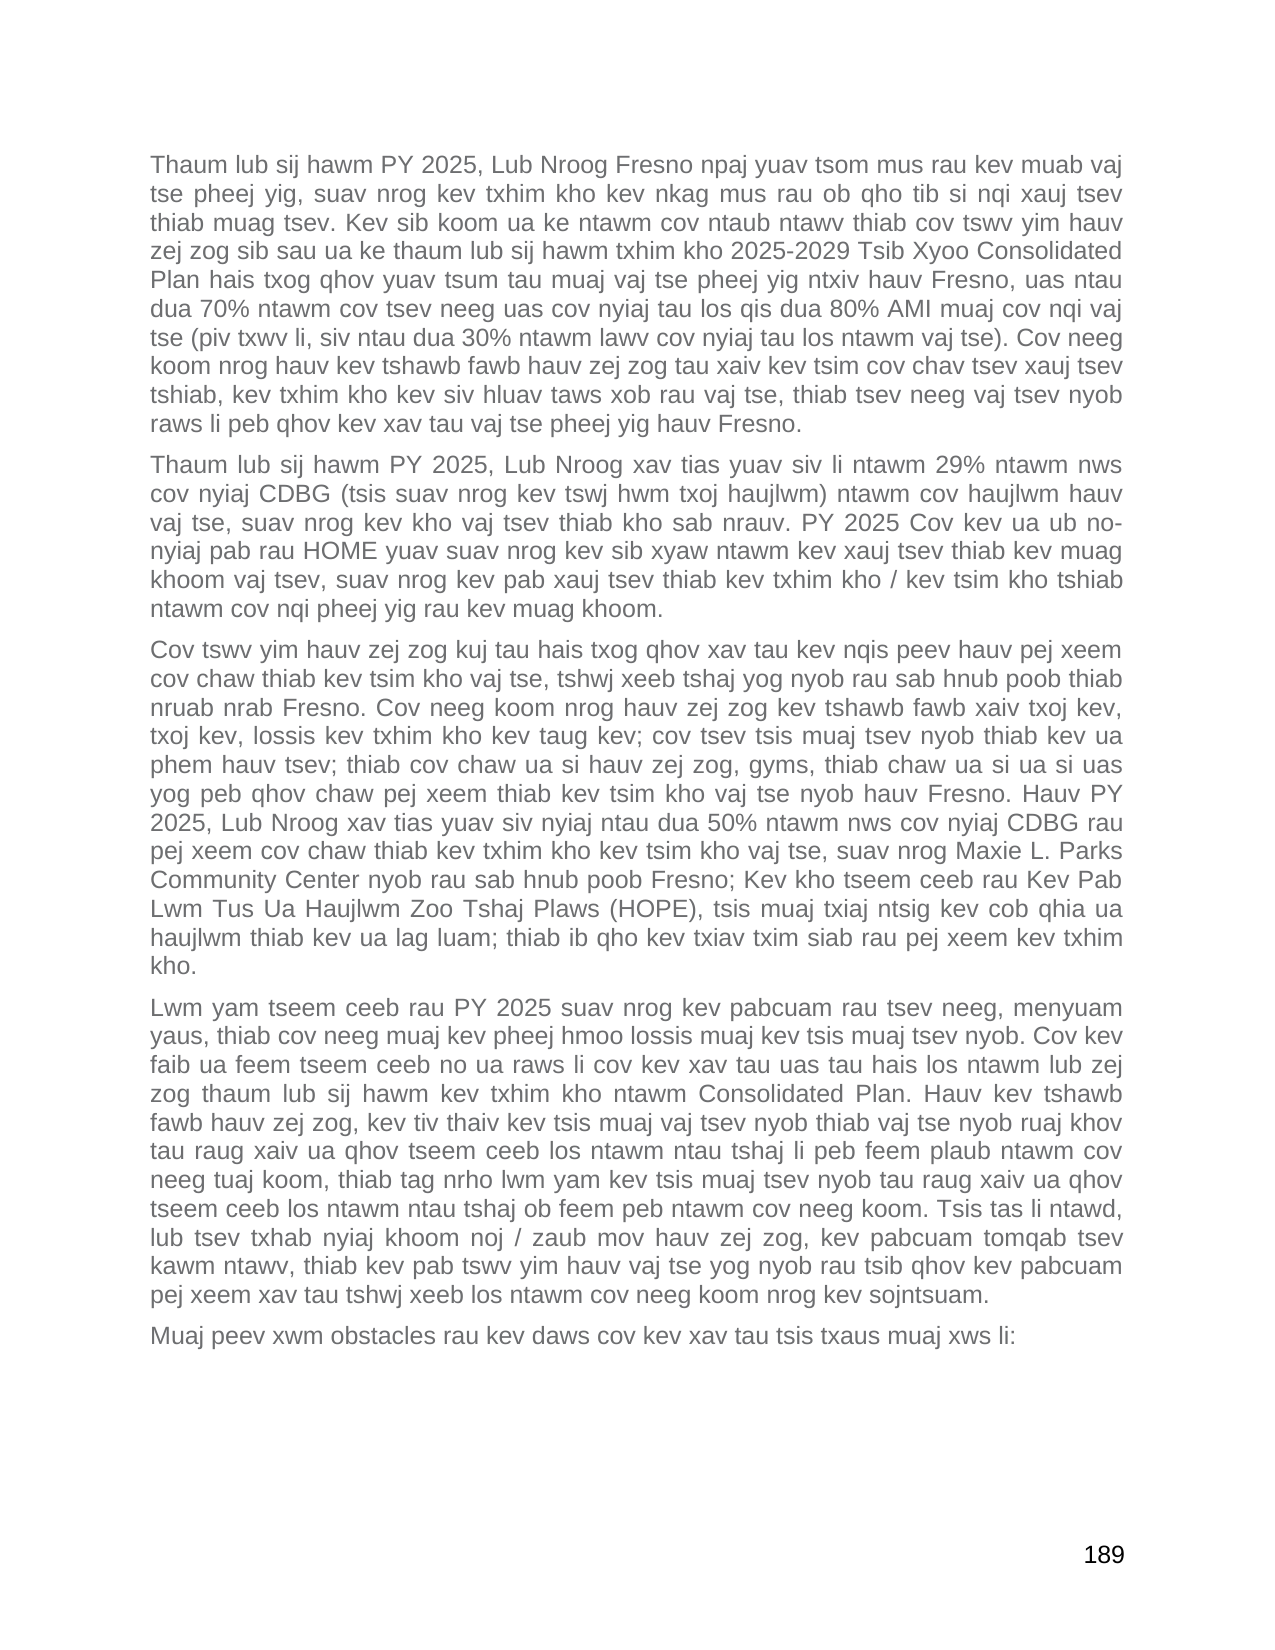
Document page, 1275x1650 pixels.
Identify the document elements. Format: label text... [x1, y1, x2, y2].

text Lwm yam tseem ceeb rau PY 2025 suav nrog kev pabcuam rau tsev neeg, menyuam yaus, thiab cov neeg muaj kev pheej hmoo lossis muaj kev tsis muaj tsev nyob. Cov kev faib ua feem tseem ceeb no ua raws li cov kev xav tau uas tau hais los ntawm lub zej zog thaum lub sij hawm kev txhim kho ntawm Consolidated Plan. Hauv kev tshawb fawb hauv zej zog, kev tiv thaiv kev tsis muaj vaj tsev nyob thiab vaj tse nyob ruaj khov tau raug xaiv ua qhov tseem ceeb los ntawm ntau tshaj li peb feem plaub ntawm cov neeg tuaj koom, thiab tag nrho lwm yam kev tsis muaj tsev nyob tau raug xaiv ua qhov tseem ceeb los ntawm ntau tshaj ob feem peb ntawm cov neeg koom. Tsis tas li ntawd, lub tsev txhab nyiaj khoom noj / zaub mov hauv zej zog, kev pabcuam tomqab tsev kawm ntawv, thiab kev pab tswv yim hauv vaj tse yog nyob rau tsib qhov kev pabcuam pej xeem xav tau tshwj xeeb los ntawm cov neeg koom nrog kev sojntsuam. [150, 992, 1125, 1309]
text Thaum lub sij hawm PY 2025, Lub Nroog xav tias yuav siv li ntawm 29% ntawm nws cov nyiaj CDBG (tsis suav nrog kev tswj hwm txoj haujlwm) ntawm cov haujlwm hauv vaj tse, suav nrog kev kho vaj tsev thiab kho sab nrauv. PY 2025 Cov kev ua ub no-nyiaj pab rau HOME yuav suav nrog kev sib xyaw ntawm kev xauj tsev thiab kev muag khoom vaj tsev, suav nrog kev pab xauj tsev thiab kev txhim kho / kev tsim kho tshiab ntawm cov nqi pheej yig rau kev muag khoom. [150, 450, 1125, 622]
text Cov tswv yim hauv zej zog kuj tau hais txog qhov xav tau kev nqis peev hauv pej xeem cov chaw thiab kev tsim kho vaj tse, tshwj xeeb tshaj yog nyob rau sab hnub poob thiab nruab nrab Fresno. Cov neeg koom nrog hauv zej zog kev tshawb fawb xaiv txoj kev, txoj kev, lossis kev txhim kho kev taug kev; cov tsev tsis muaj tsev nyob thiab kev ua phem hauv tsev; thiab cov chaw ua si hauv zej zog, gyms, thiab chaw ua si ua si uas yog peb qhov chaw pej xeem thiab kev tsim kho vaj tse nyob hauv Fresno. Hauv PY 2025, Lub Nroog xav tias yuav siv nyiaj ntau dua 50% ntawm nws cov nyiaj CDBG rau pej xeem cov chaw thiab kev txhim kho kev tsim kho vaj tse, suav nrog Maxie L. Parks Community Center nyob rau sab hnub poob Fresno; Kev kho tseem ceeb rau Kev Pab Lwm Tus Ua Haujlwm Zoo Tshaj Plaws (HOPE), tsis muaj txiaj ntsig kev cob qhia ua haujlwm thiab kev ua lag luam; thiab ib qho kev txiav txim siab rau pej xeem kev txhim kho. [150, 635, 1125, 980]
text Thaum lub sij hawm PY 2025, Lub Nroog Fresno npaj yuav tsom mus rau kev muab vaj tse pheej yig, suav nrog kev txhim kho kev nkag mus rau ob qho tib si nqi xauj tsev thiab muag tsev. Kev sib koom ua ke ntawm cov ntaub ntawv thiab cov tswv yim hauv zej zog sib sau ua ke thaum lub sij hawm txhim kho 2025-2029 Tsib Xyoo Consolidated Plan hais txog qhov yuav tsum tau muaj vaj tse pheej yig ntxiv hauv Fresno, uas ntau dua 70% ntawm cov tsev neeg uas cov nyiaj tau los qis dua 80% AMI muaj cov nqi vaj tse (piv txwv li, siv ntau dua 30% ntawm lawv cov nyiaj tau los ntawm vaj tse). Cov neeg koom nrog hauv kev tshawb fawb hauv zej zog tau xaiv kev tsim cov chav tsev xauj tsev tshiab, kev txhim kho kev siv hluav taws xob rau vaj tse, thiab tsev neeg vaj tsev nyob raws li peb qhov kev xav tau vaj tse pheej yig hauv Fresno. [150, 150, 1125, 437]
text Muaj peev xwm obstacles rau kev daws cov kev xav tau tsis txaus muaj xws li: [150, 1321, 1125, 1350]
